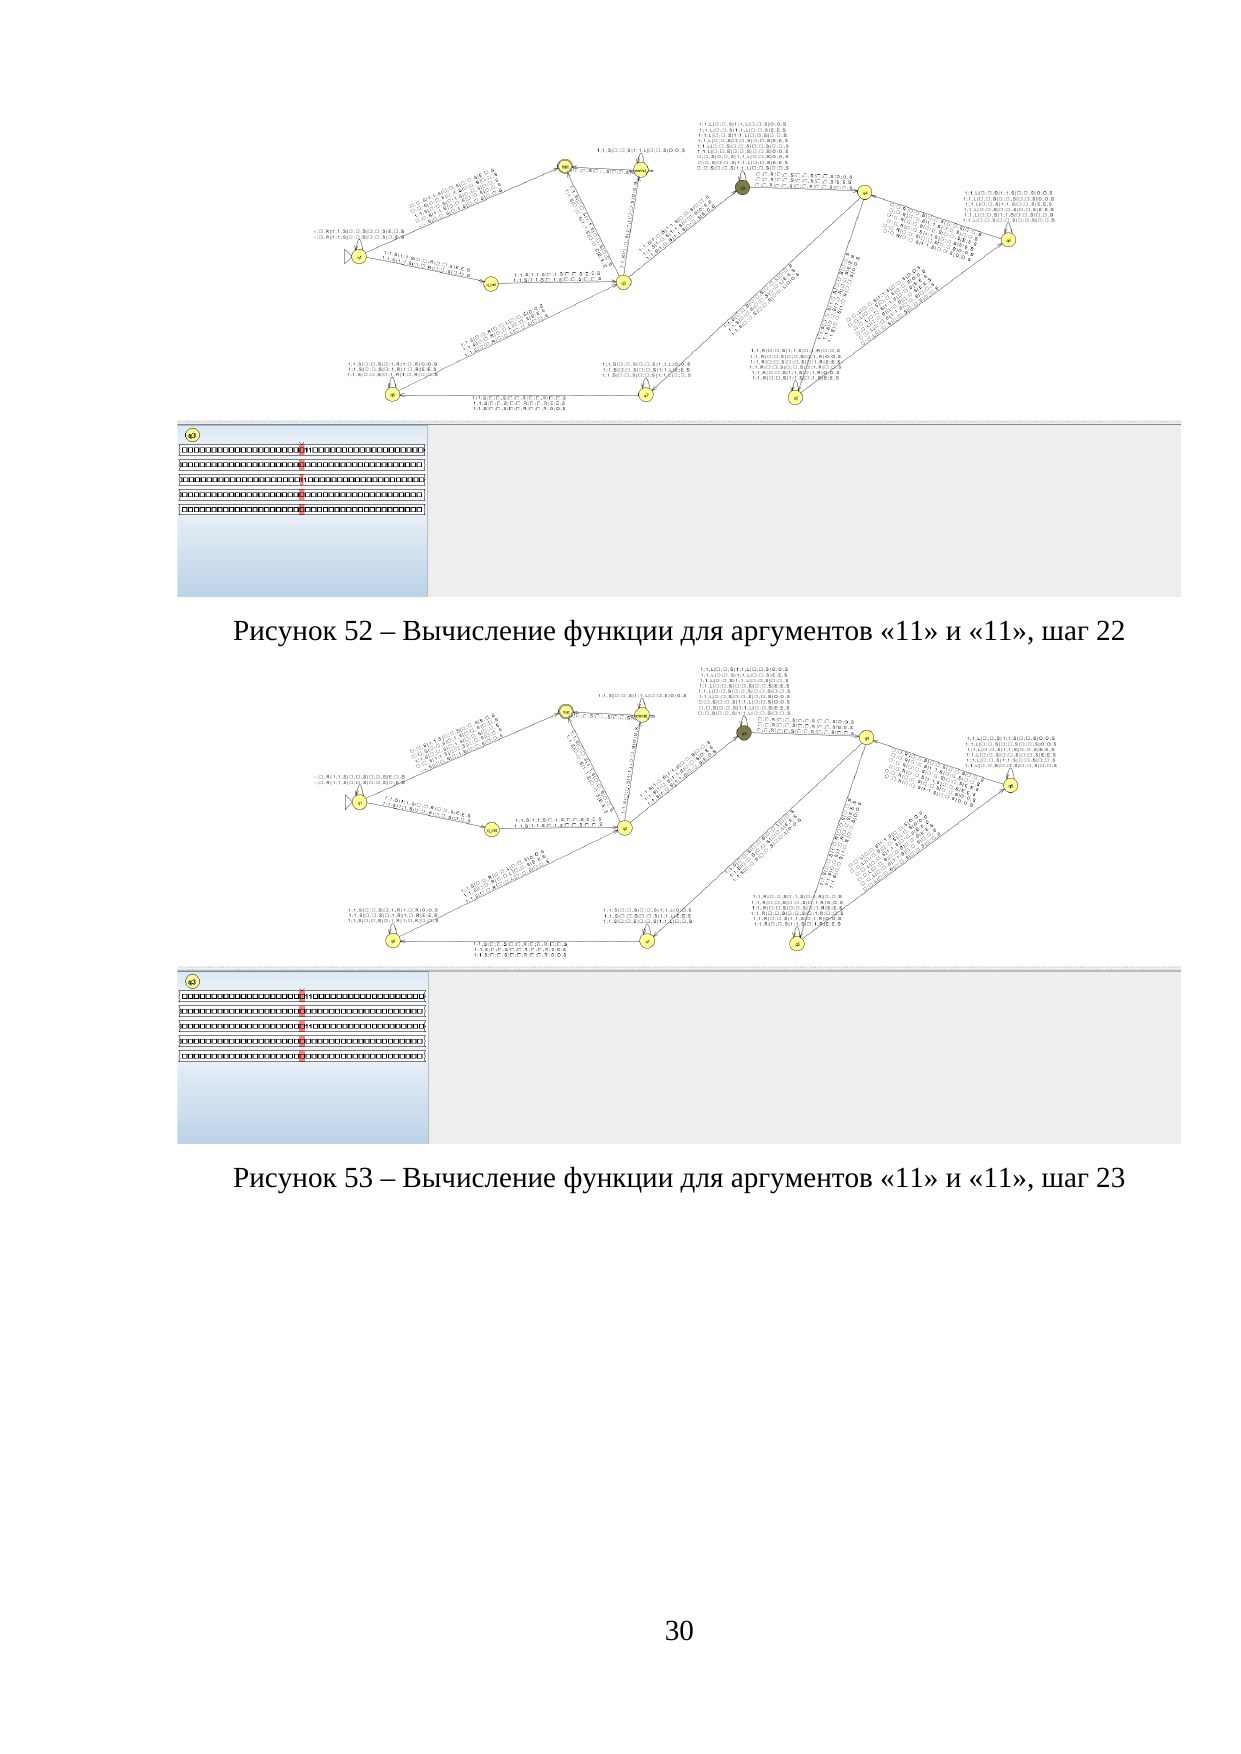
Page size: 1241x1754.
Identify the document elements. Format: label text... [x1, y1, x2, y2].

text Рисунок 53 – Вычисление функции для аргументов «11» и «11», шаг 23 [177, 1160, 1181, 1194]
picture [177, 663, 1182, 1144]
picture [177, 118, 1182, 597]
text Рисунок 52 – Вычисление функции для аргументов «11» и «11», шаг 22 [177, 613, 1181, 647]
